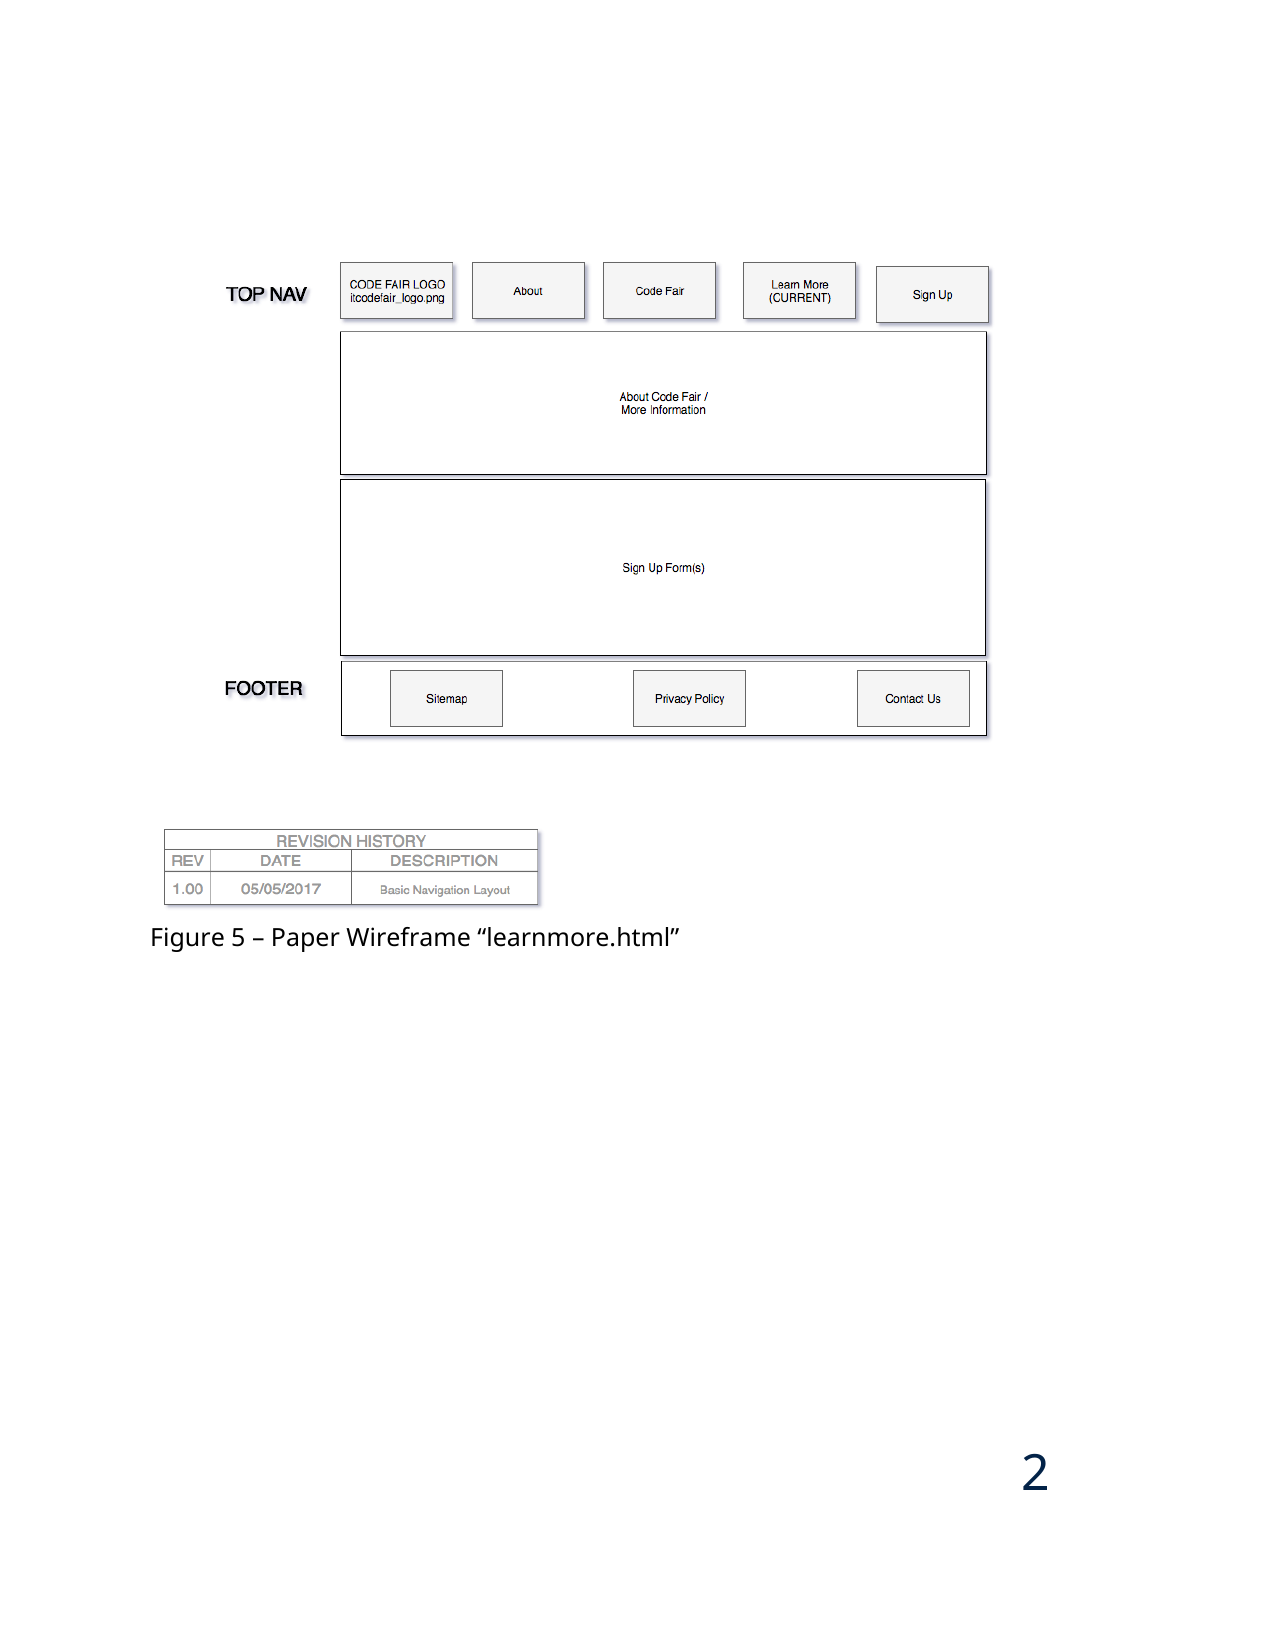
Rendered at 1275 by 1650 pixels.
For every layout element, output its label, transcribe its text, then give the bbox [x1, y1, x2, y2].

picture [154, 131, 1064, 920]
